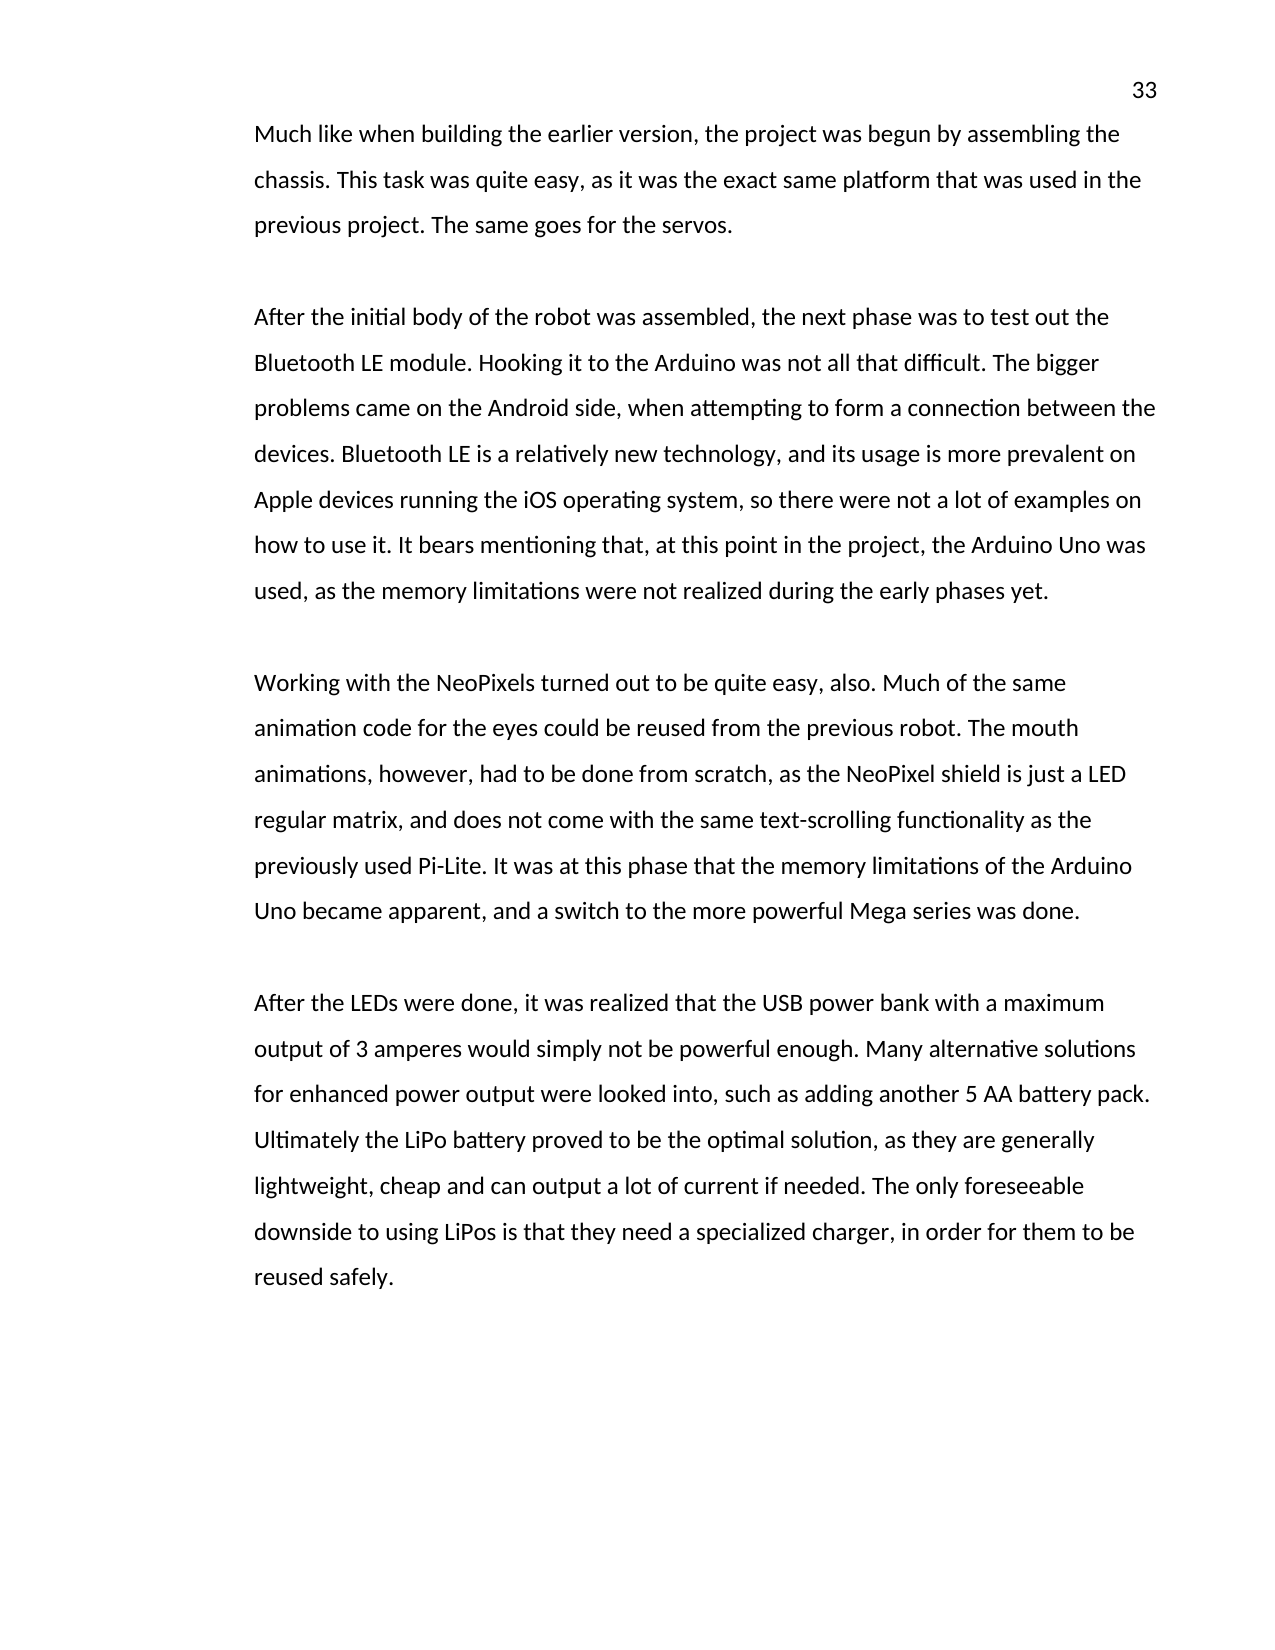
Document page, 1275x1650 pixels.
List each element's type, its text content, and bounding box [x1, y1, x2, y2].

text Much like when building the earlier version, the project was begun by assembling the chassis. This task was quite easy, as it was the exact same platform that was used in the previous project. The same goes for the servos. [254, 118, 1157, 240]
text Working with the NeoPixels turned out to be quite easy, also. Much of the same animation code for the eyes could be reused from the previous robot. The mouth animations, however, had to be done from scratch, as the NeoPixel shield is just a LED regular matrix, and does not come with the same text-scrolling functionality as the previously used Pi-Lite. It was at this phase that the memory limitations of the Arduino Uno became apparent, and a switch to the more powerful Mega series was done. [254, 667, 1157, 926]
text After the initial body of the robot was assembled, the next phase was to test out the Bluetooth LE module. Hooking it to the Arduino was not all that difficult. The bigger problems came on the Android side, when attempting to form a connection between the devices. Bluetooth LE is a relatively new technology, and its usage is more prevalent on Apple devices running the iOS operating system, so there were not a lot of examples on how to use it. It bears mentioning that, at this point in the project, the Arduino Uno was used, as the memory limitations were not realized during the early phases yet. [254, 301, 1157, 606]
text After the LEDs were done, it was realized that the USB power bank with a maximum output of 3 amperes would simply not be powerful enough. Many alternative solutions for enhanced power output were looked into, such as adding another 5 AA battery pack. Ultimately the LiPo battery proved to be the optimal solution, as they are generally lightweight, cheap and can output a lot of current if needed. The only foreseeable downside to using LiPos is that they need a specialized charger, in order for them to be reused safely. [254, 987, 1157, 1292]
